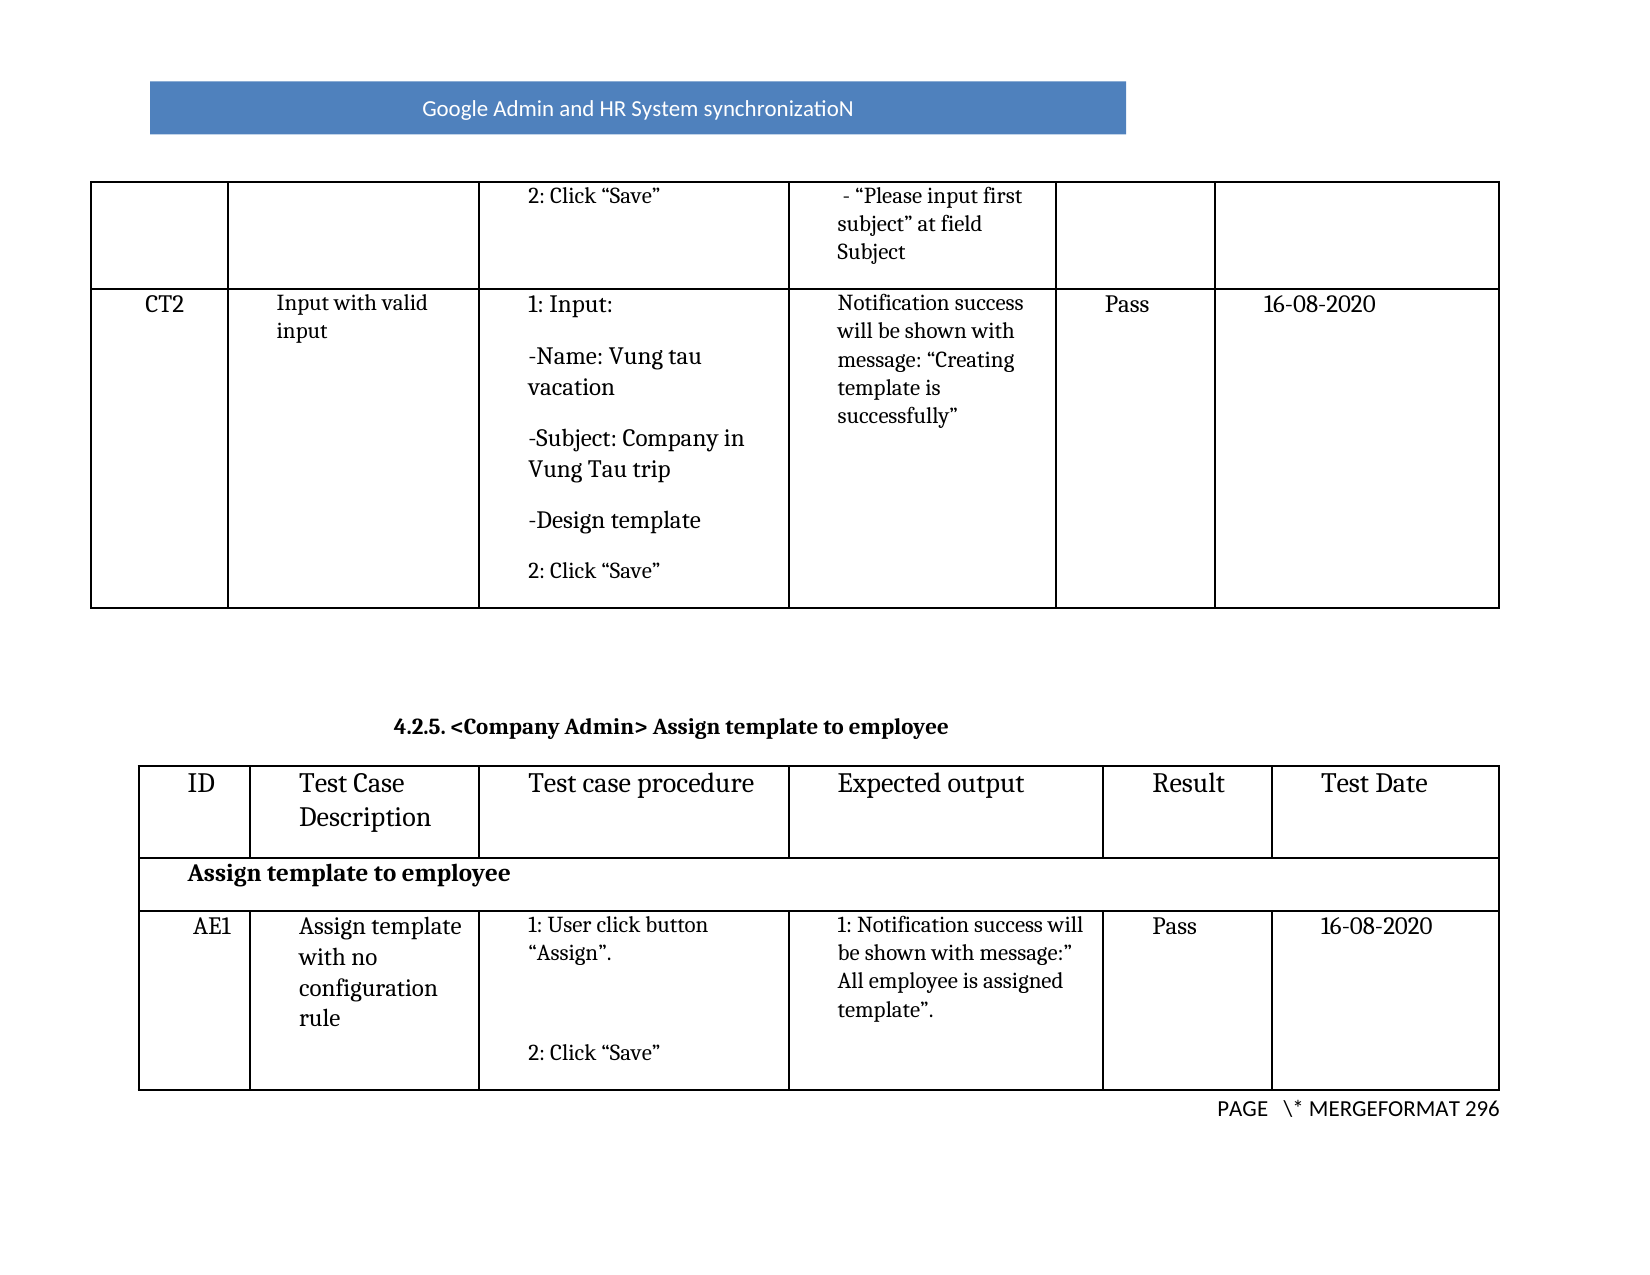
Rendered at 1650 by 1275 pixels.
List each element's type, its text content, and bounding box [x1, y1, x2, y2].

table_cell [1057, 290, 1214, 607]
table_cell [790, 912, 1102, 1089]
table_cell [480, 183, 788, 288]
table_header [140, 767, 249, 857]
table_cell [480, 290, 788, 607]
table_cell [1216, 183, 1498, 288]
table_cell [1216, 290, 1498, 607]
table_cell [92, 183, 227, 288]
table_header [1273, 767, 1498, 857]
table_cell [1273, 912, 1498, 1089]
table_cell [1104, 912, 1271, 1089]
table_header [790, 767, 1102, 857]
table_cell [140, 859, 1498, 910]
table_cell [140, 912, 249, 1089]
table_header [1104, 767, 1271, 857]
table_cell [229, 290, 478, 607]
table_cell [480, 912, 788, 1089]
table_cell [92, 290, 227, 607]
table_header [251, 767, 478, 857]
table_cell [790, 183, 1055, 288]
subtitle <Company Admin> Assign template to employee [394, 714, 1500, 740]
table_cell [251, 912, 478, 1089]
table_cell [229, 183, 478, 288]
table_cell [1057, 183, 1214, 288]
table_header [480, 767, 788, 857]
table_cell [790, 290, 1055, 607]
